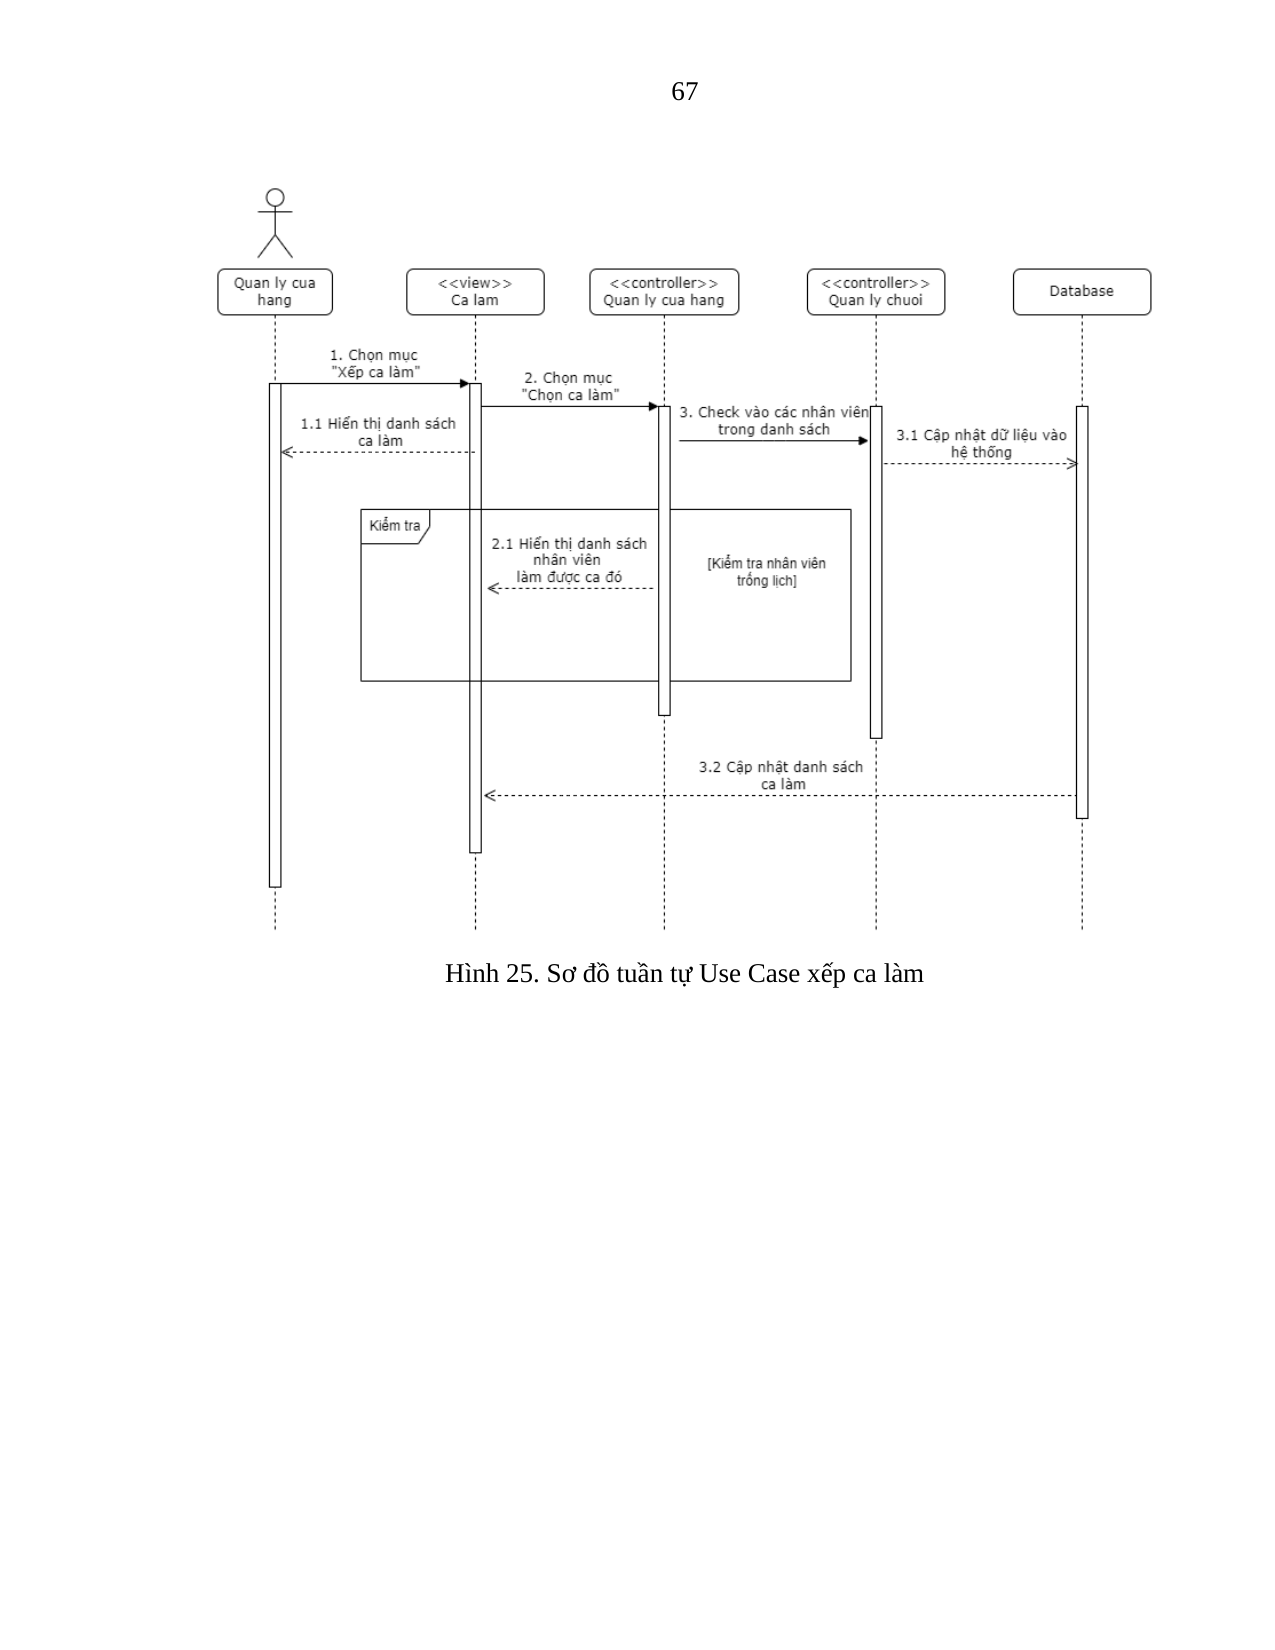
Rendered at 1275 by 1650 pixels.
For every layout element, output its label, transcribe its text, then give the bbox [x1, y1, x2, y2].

picture [206, 177, 1163, 945]
text Hình 25. Sơ đồ tuần tự Use Case xếp ca làm [207, 957, 1162, 988]
